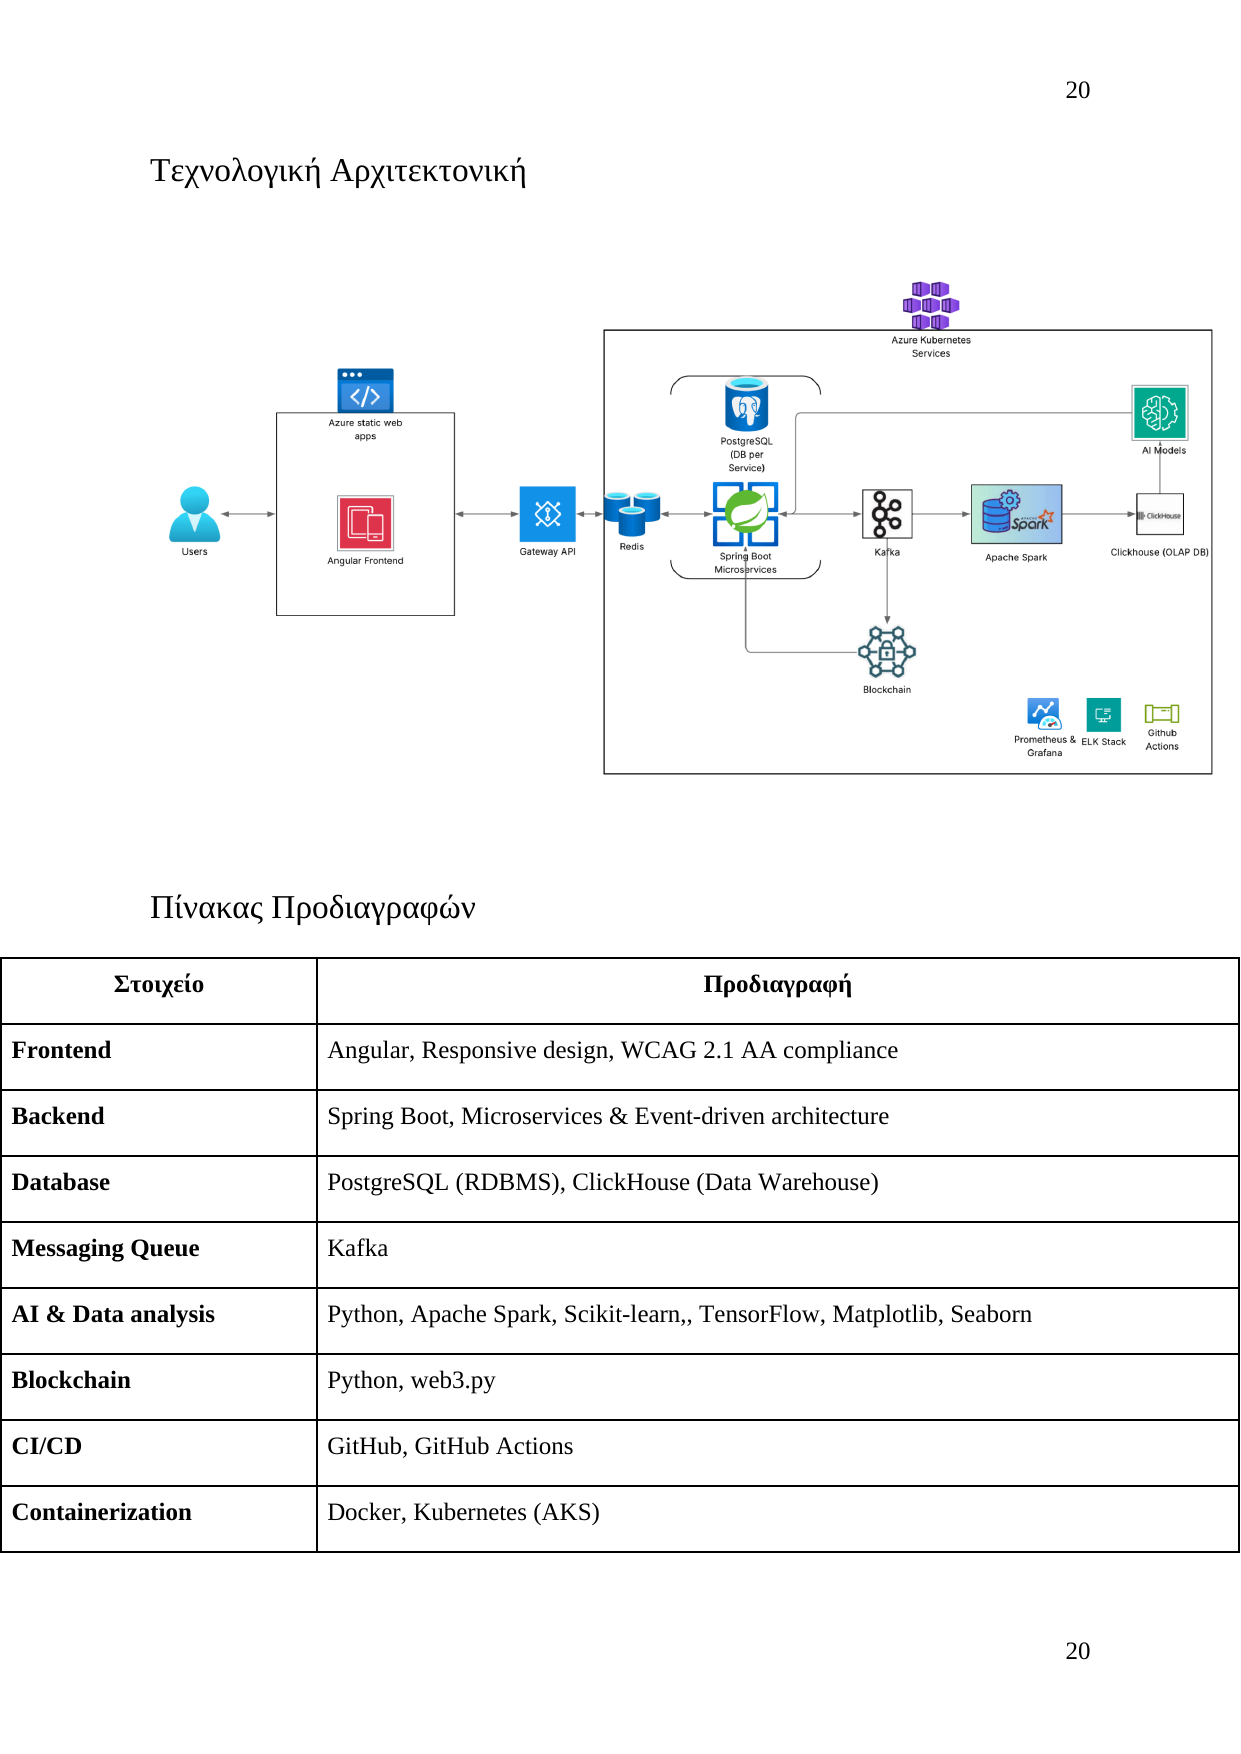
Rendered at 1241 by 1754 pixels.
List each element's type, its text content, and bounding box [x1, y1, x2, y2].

table_cell Database [2, 1157, 316, 1221]
table_header Στοιχείο [2, 959, 316, 1023]
table_cell Frontend [2, 1025, 316, 1089]
table_cell AI & Data analysis [2, 1289, 316, 1353]
table_cell Angular, Responsive design, WCAG 2.1 AA compliance [318, 1025, 1238, 1089]
table_cell Kafka [318, 1223, 1238, 1287]
table_cell PostgreSQL (RDBMS), ClickHouse (Data Warehouse) [318, 1157, 1238, 1221]
table_cell Messaging Queue [2, 1223, 316, 1287]
table_cell Containerization [2, 1487, 316, 1551]
table_cell Spring Boot, Microservices & Event-driven architecture [318, 1091, 1238, 1155]
table_header Προδιαγραφή [318, 959, 1238, 1023]
table_cell Backend [2, 1091, 316, 1155]
table_cell GitHub, GitHub Actions [318, 1421, 1238, 1484]
subtitle Πίνακας Προδιαγραφών [150, 887, 1090, 925]
table_cell Python, web3.py [318, 1355, 1238, 1419]
table_cell Docker, Kubernetes (AKS) [318, 1487, 1238, 1551]
subtitle Τεχνολογική Αρχιτεκτονική [150, 150, 1090, 188]
table_cell Blockchain [2, 1355, 316, 1419]
table_cell Python, Apache Spark, Scikit-learn,, TensorFlow, Matplotlib, Seaborn [318, 1289, 1238, 1353]
table_cell CI/CD [2, 1421, 316, 1484]
picture [150, 220, 1235, 836]
